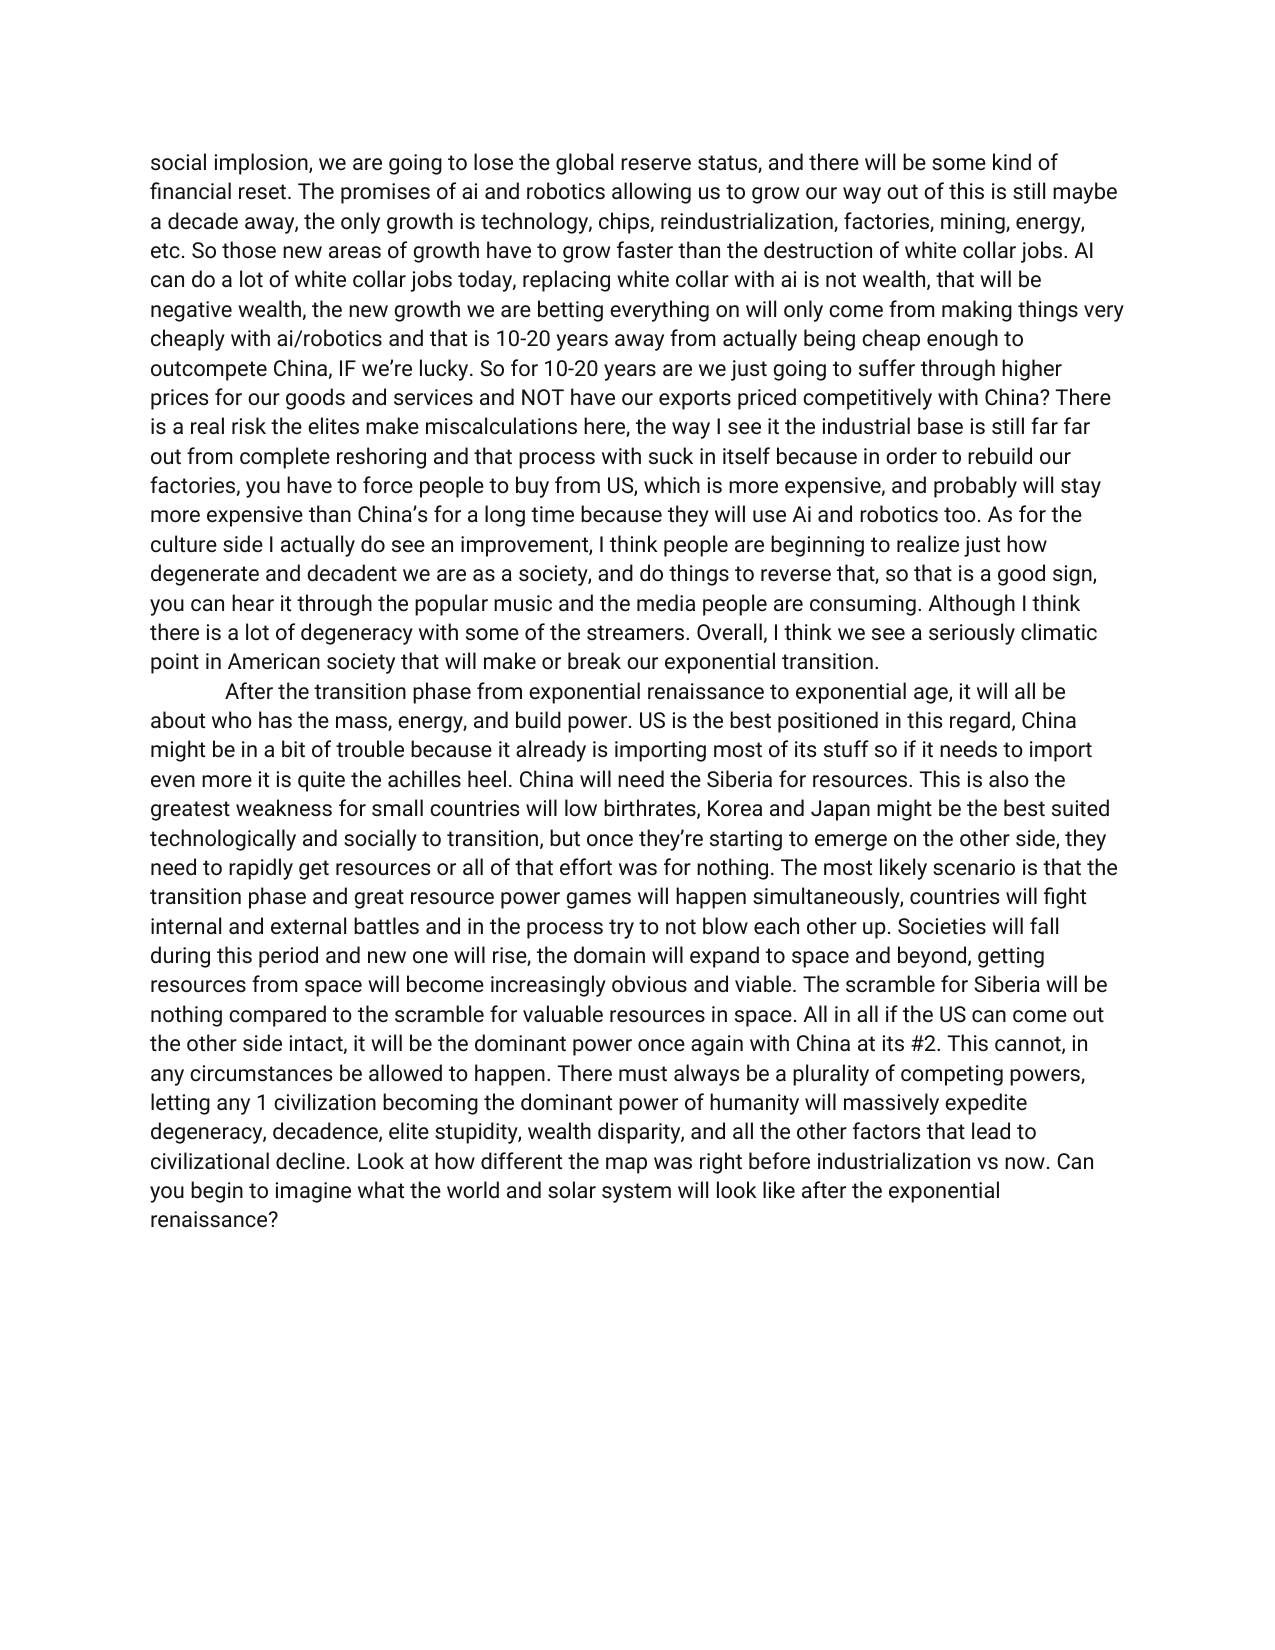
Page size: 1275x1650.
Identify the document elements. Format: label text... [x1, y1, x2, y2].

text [150, 150, 1125, 675]
text After the transition phase from exponential renaissance to exponential age, it will all be about who has the mass, energy, and build power. US is the best positioned in this regard, China might be in a bit of trouble because it already is importing most of its stuff so if it needs to import even more it is quite the achilles heel. China will need the Siberia for resources. This is also the greatest weakness for small countries will low birthrates, Korea and Japan might be the best suited technologically and socially to transition, but once they’re starting to emerge on the other side, they need to rapidly get resources or all of that effort was for nothing. The most likely scenario is that the transition phase and great resource power games will happen simultaneously, countries will fight internal and external battles and in the process try to not blow each other up. Societies will fall during this period and new one will rise, the domain will expand to space and beyond, getting resources from space will become increasingly obvious and viable. The scramble for Siberia will be nothing compared to the scramble for valuable resources in space. All in all if the US can come out the other side intact, it will be the dominant power once again with China at its #2. This cannot, in any circumstances be allowed to happen. There must always be a plurality of competing powers, letting any 1 civilization becoming the dominant power of humanity will massively expedite degeneracy, decadence, elite stupidity, wealth disparity, and all the other factors that lead to civilizational decline. Look at how different the map was right before industrialization vs now. Can you begin to imagine what the world and solar system will look like after the exponential renaissance? [150, 679, 1125, 1233]
